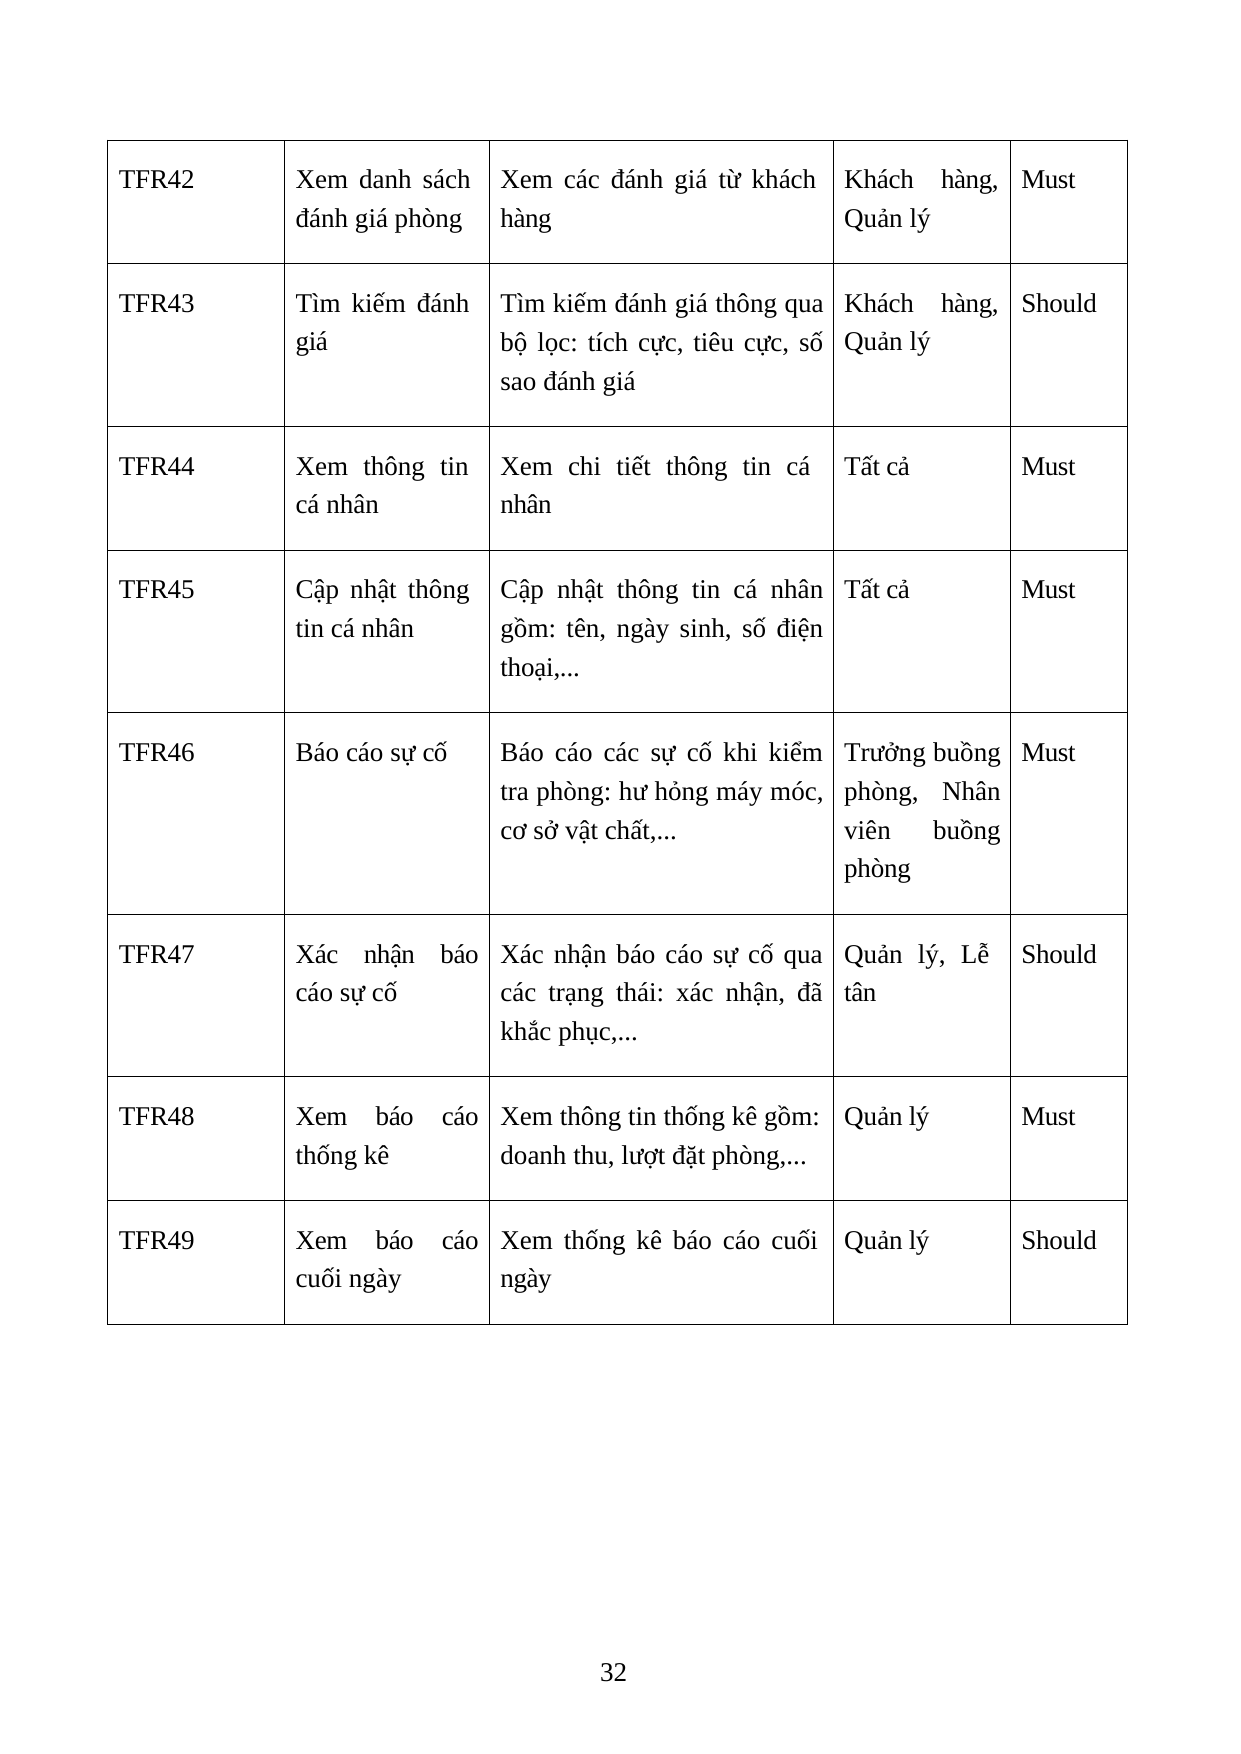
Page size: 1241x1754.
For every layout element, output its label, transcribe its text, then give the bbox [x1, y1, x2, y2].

table_cell Trưởng buồng phòng, Nhân viên buồng phòng [834, 713, 1010, 914]
table_cell Must [1011, 427, 1127, 549]
table_cell Xác nhận báo cáo sự cố qua các trạng thái: xác nhận, đã khắc phục,... [490, 915, 833, 1076]
table_header TFR42 [108, 141, 284, 263]
table_cell TFR43 [108, 264, 284, 426]
table_cell TFR49 [108, 1201, 284, 1323]
table_cell Xem báo cáo thống kê [285, 1077, 489, 1200]
table_cell Cập nhật thông tin cá nhân [285, 551, 489, 712]
table_cell Must [1011, 551, 1127, 712]
table_cell Tìm kiếm đánh giá [285, 264, 489, 426]
table_cell Báo cáo các sự cố khi kiểm tra phòng: hư hỏng máy móc, cơ sở vật chất,... [490, 713, 833, 914]
table_cell Should [1011, 915, 1127, 1076]
table_cell Xem thông tin cá nhân [285, 427, 489, 549]
table_cell Xem thống kê báo cáo cuối ngày [490, 1201, 833, 1323]
table_header Xem danh sách đánh giá phòng [285, 141, 489, 263]
table_header Must [1011, 141, 1127, 263]
table_cell Xác nhận báo cáo sự cố [285, 915, 489, 1076]
table_cell Báo cáo sự cố [285, 713, 489, 914]
table_cell Tất cả [834, 427, 1010, 549]
table_cell Quản lý [834, 1201, 1010, 1323]
table_header Khách hàng, Quản lý [834, 141, 1010, 263]
table_cell Khách hàng, Quản lý [834, 264, 1010, 426]
table_cell Tất cả [834, 551, 1010, 712]
table_cell Tìm kiếm đánh giá thông qua bộ lọc: tích cực, tiêu cực, số sao đánh giá [490, 264, 833, 426]
table_cell TFR45 [108, 551, 284, 712]
table_cell Quản lý [834, 1077, 1010, 1200]
table_cell Quản lý, Lễ tân [834, 915, 1010, 1076]
table_cell TFR48 [108, 1077, 284, 1200]
table_cell Cập nhật thông tin cá nhân gồm: tên, ngày sinh, số điện thoại,... [490, 551, 833, 712]
table_cell Should [1011, 1201, 1127, 1323]
table_cell TFR47 [108, 915, 284, 1076]
table_cell Should [1011, 264, 1127, 426]
table_cell TFR46 [108, 713, 284, 914]
table_cell Must [1011, 1077, 1127, 1200]
table_cell Xem thông tin thống kê gồm: doanh thu, lượt đặt phòng,... [490, 1077, 833, 1200]
table_cell TFR44 [108, 427, 284, 549]
table_cell Xem chi tiết thông tin cá nhân [490, 427, 833, 549]
table_cell Must [1011, 713, 1127, 914]
table_cell Xem báo cáo cuối ngày [285, 1201, 489, 1323]
table_header Xem các đánh giá từ khách hàng [490, 141, 833, 263]
